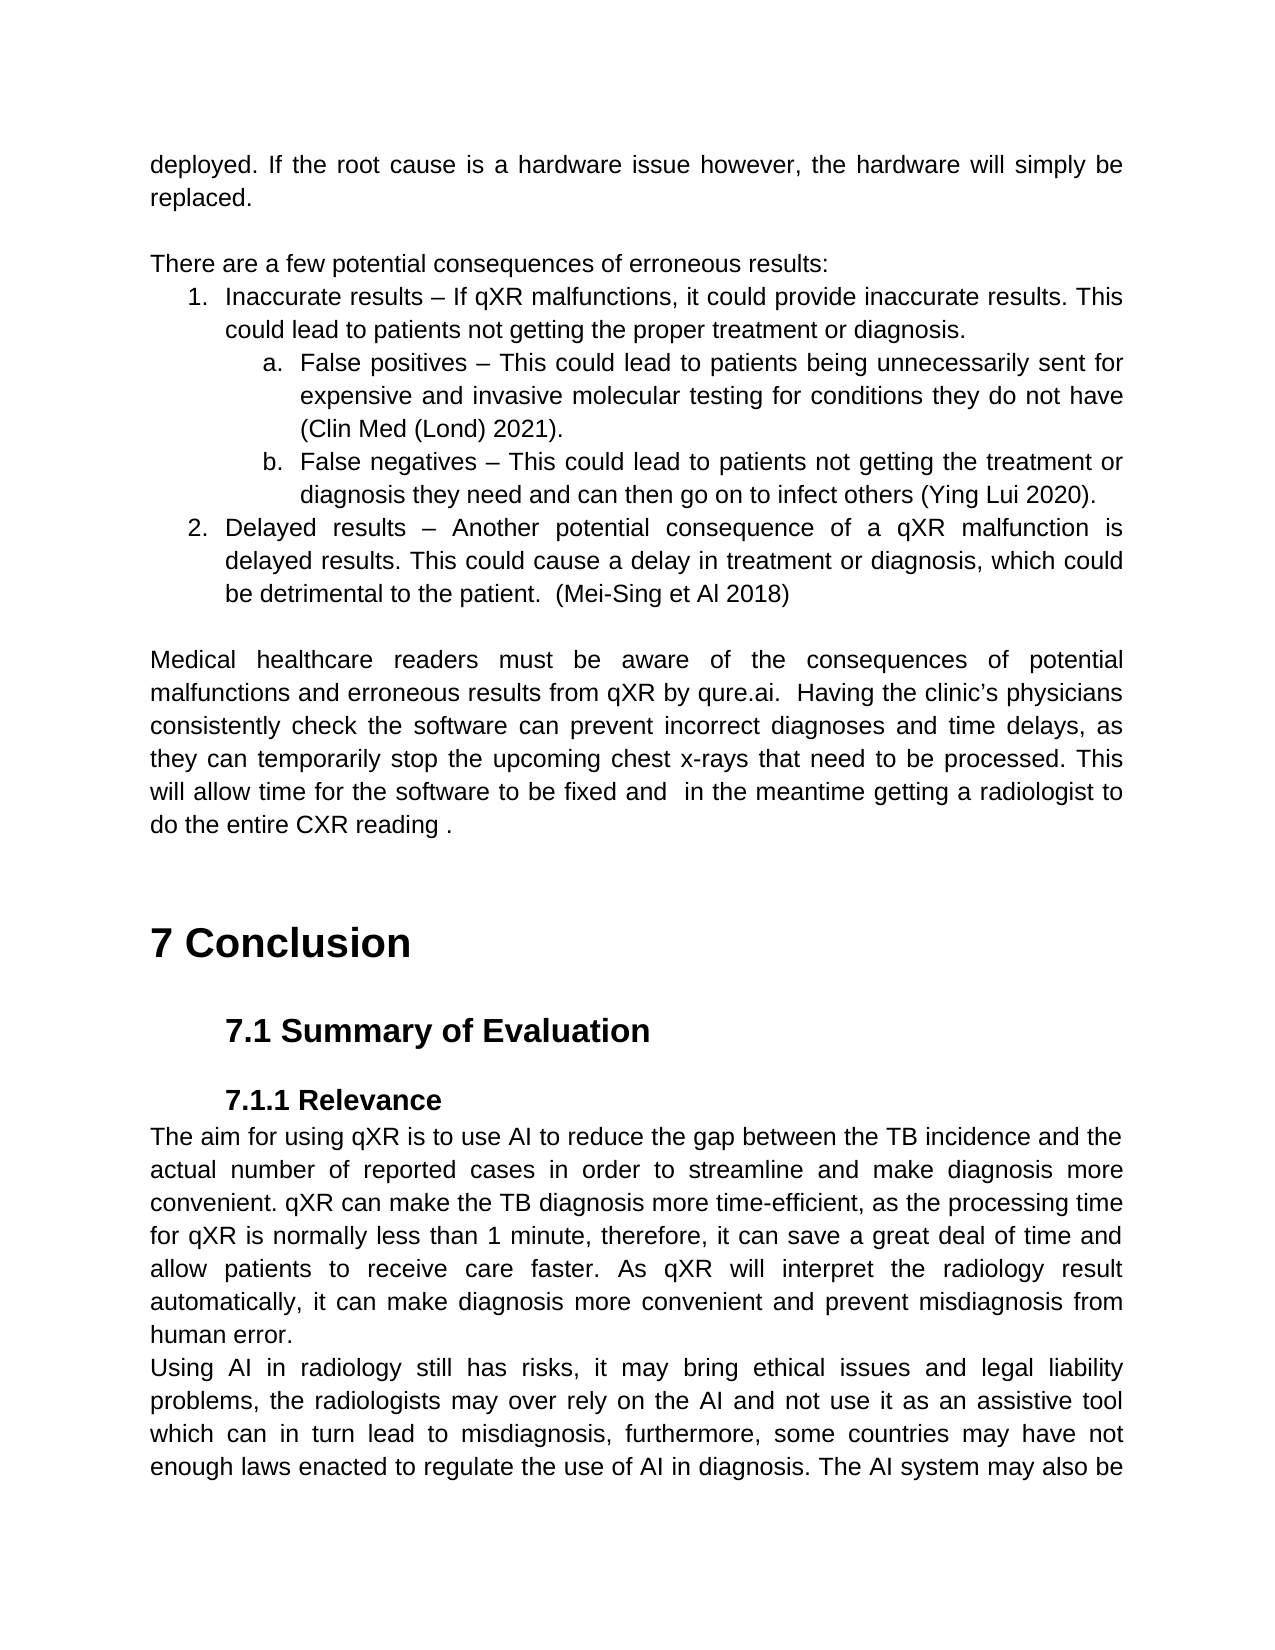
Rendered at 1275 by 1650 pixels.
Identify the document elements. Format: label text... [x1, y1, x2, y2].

list Delayed results – Another potential consequence of a qXR malfunction is delayed results. This could cause a delay in treatment or diagnosis, which could be detrimental to the patient. (Mei-Sing et Al 2018) [187, 513, 1125, 608]
list Inaccurate results – If qXR malfunctions, it could provide inaccurate results. This could lead to patients not getting the proper treatment or diagnosis. [187, 282, 1125, 344]
list False negatives – This could lead to patients not getting the treatment or diagnosis they need and can then go on to infect others (Ying Lui 2020). [262, 447, 1125, 509]
list False positives – This could lead to patients being unnecessarily sent for expensive and invasive molecular testing for conditions they do not have (Clin Med (Lond) 2021). [262, 348, 1125, 443]
subtitle 7.1 Summary of Evaluation [225, 1012, 1113, 1050]
text The aim for using qXR is to use AI to reduce the gap between the TB incidence and the actual number of reported cases in order to streamline and make diagnosis more convenient. qXR can make the TB diagnosis more time-efficient, as the processing time for qXR is normally less than 1 minute, therefore, it can save a great deal of time and allow patients to receive care faster. As qXR will interpret the radiology result automatically, it can make diagnosis more convenient and prevent misdiagnosis from human error. [150, 1122, 1125, 1348]
subtitle 7 Conclusion [150, 918, 1113, 966]
text There are a few potential consequences of erroneous results: [150, 249, 1125, 278]
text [150, 150, 1125, 212]
subtitle 7.1.1 Relevance [225, 1083, 1125, 1117]
text Medical healthcare readers must be aware of the consequences of potential malfunctions and erroneous results from qXR by qure.ai. Having the clinic’s physicians consistently check the software can prevent incorrect diagnoses and time delays, as they can temporarily stop the upcoming chest x-rays that need to be processed. This will allow time for the software to be fixed and in the meantime getting a radiologist to do the entire CXR reading . [150, 645, 1125, 839]
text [150, 1353, 1125, 1481]
